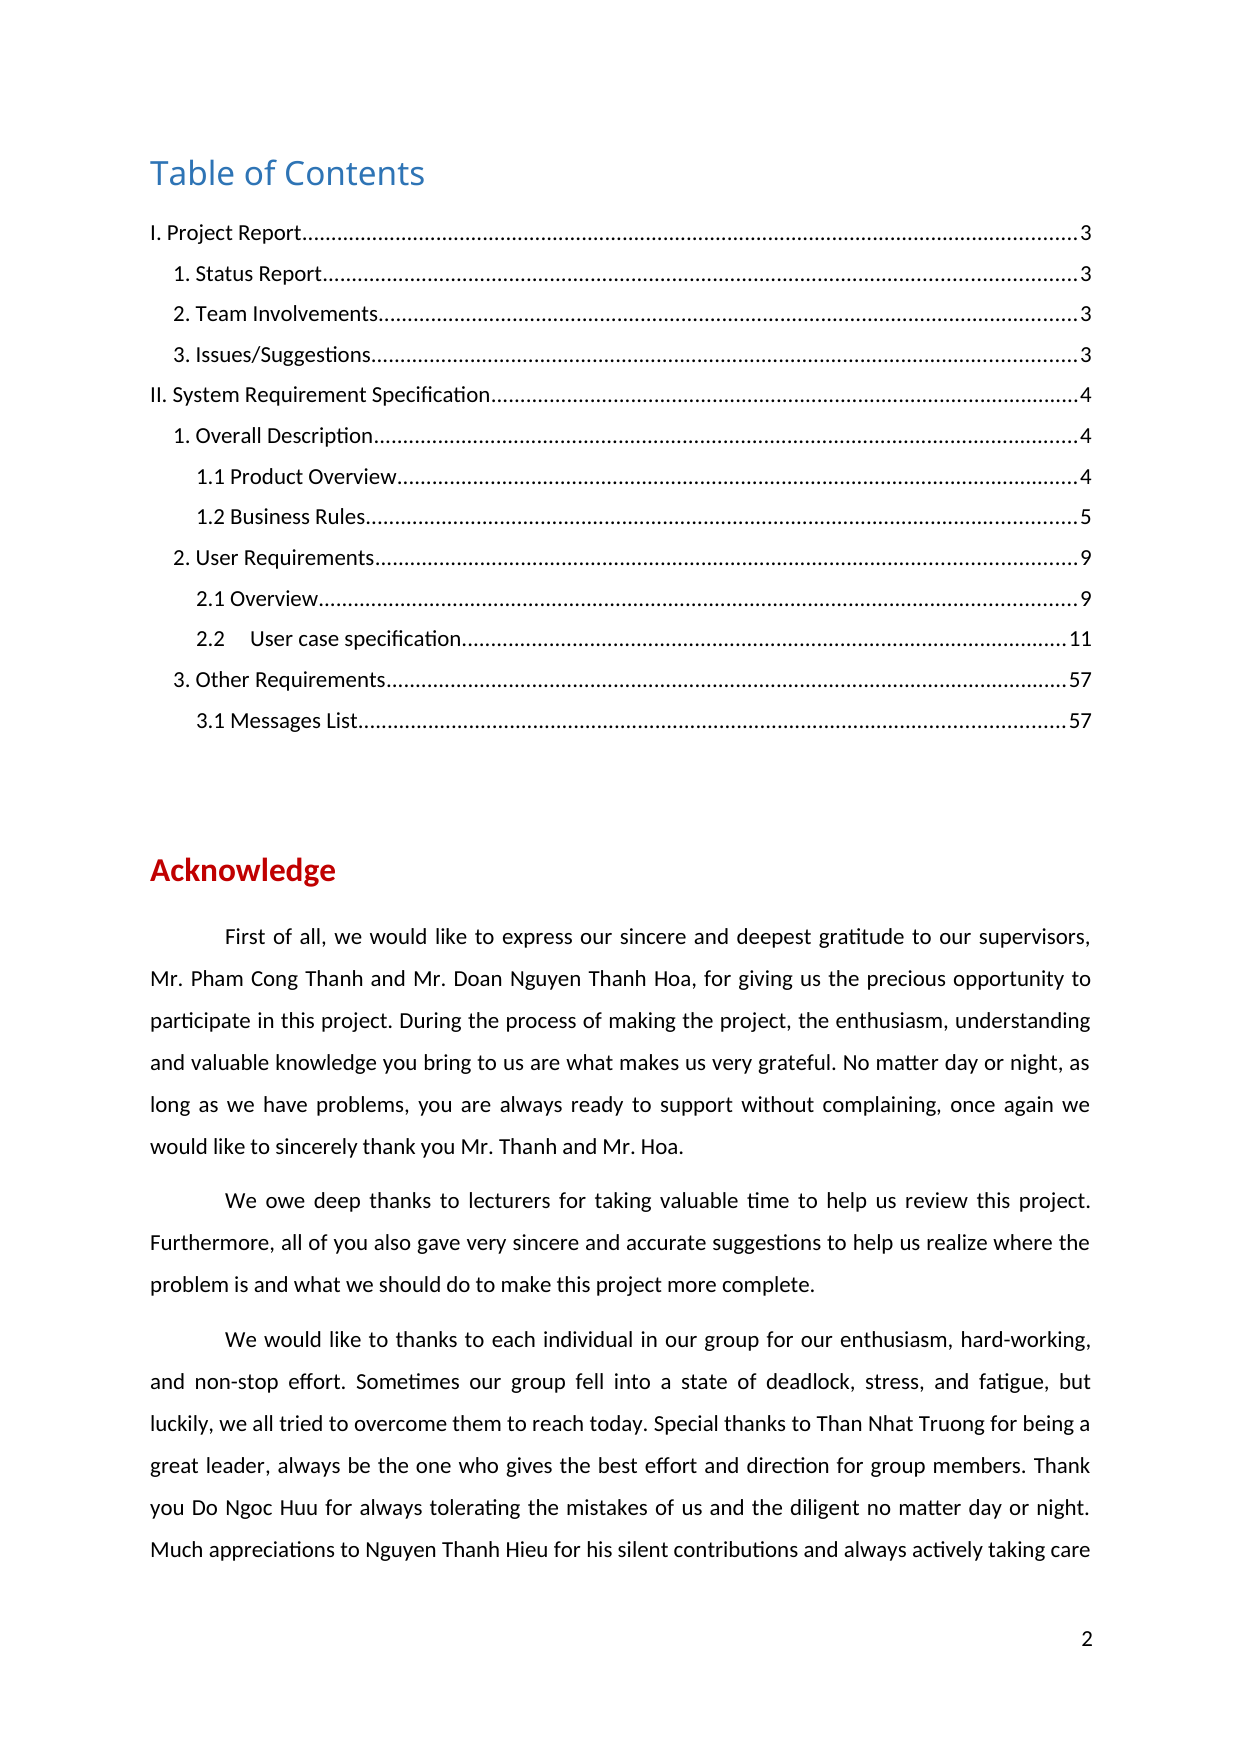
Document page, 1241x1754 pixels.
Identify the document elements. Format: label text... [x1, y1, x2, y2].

text Acknowledge [150, 848, 1093, 889]
text We owe deep thanks to lecturers for taking valuable time to help us review this project. Furthermore, all of you also gave very sincere and accurate suggestions to help us realize where the problem is and what we should do to make this project more complete. [150, 1186, 1093, 1298]
text First of all, we would like to express our sincere and deepest gratitude to our supervisors, Mr. Pham Cong Thanh and Mr. Doan Nguyen Thanh Hoa, for giving us the precious opportunity to participate in this project. During the process of making the project, the enthusiasm, understanding and valuable knowledge you bring to us are what makes us very grateful. No matter day or night, as long as we have problems, you are always ready to support without complaining, once again we would like to sincerely thank you Mr. Thanh and Mr. Hoa. [150, 922, 1093, 1160]
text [150, 1325, 1093, 1563]
